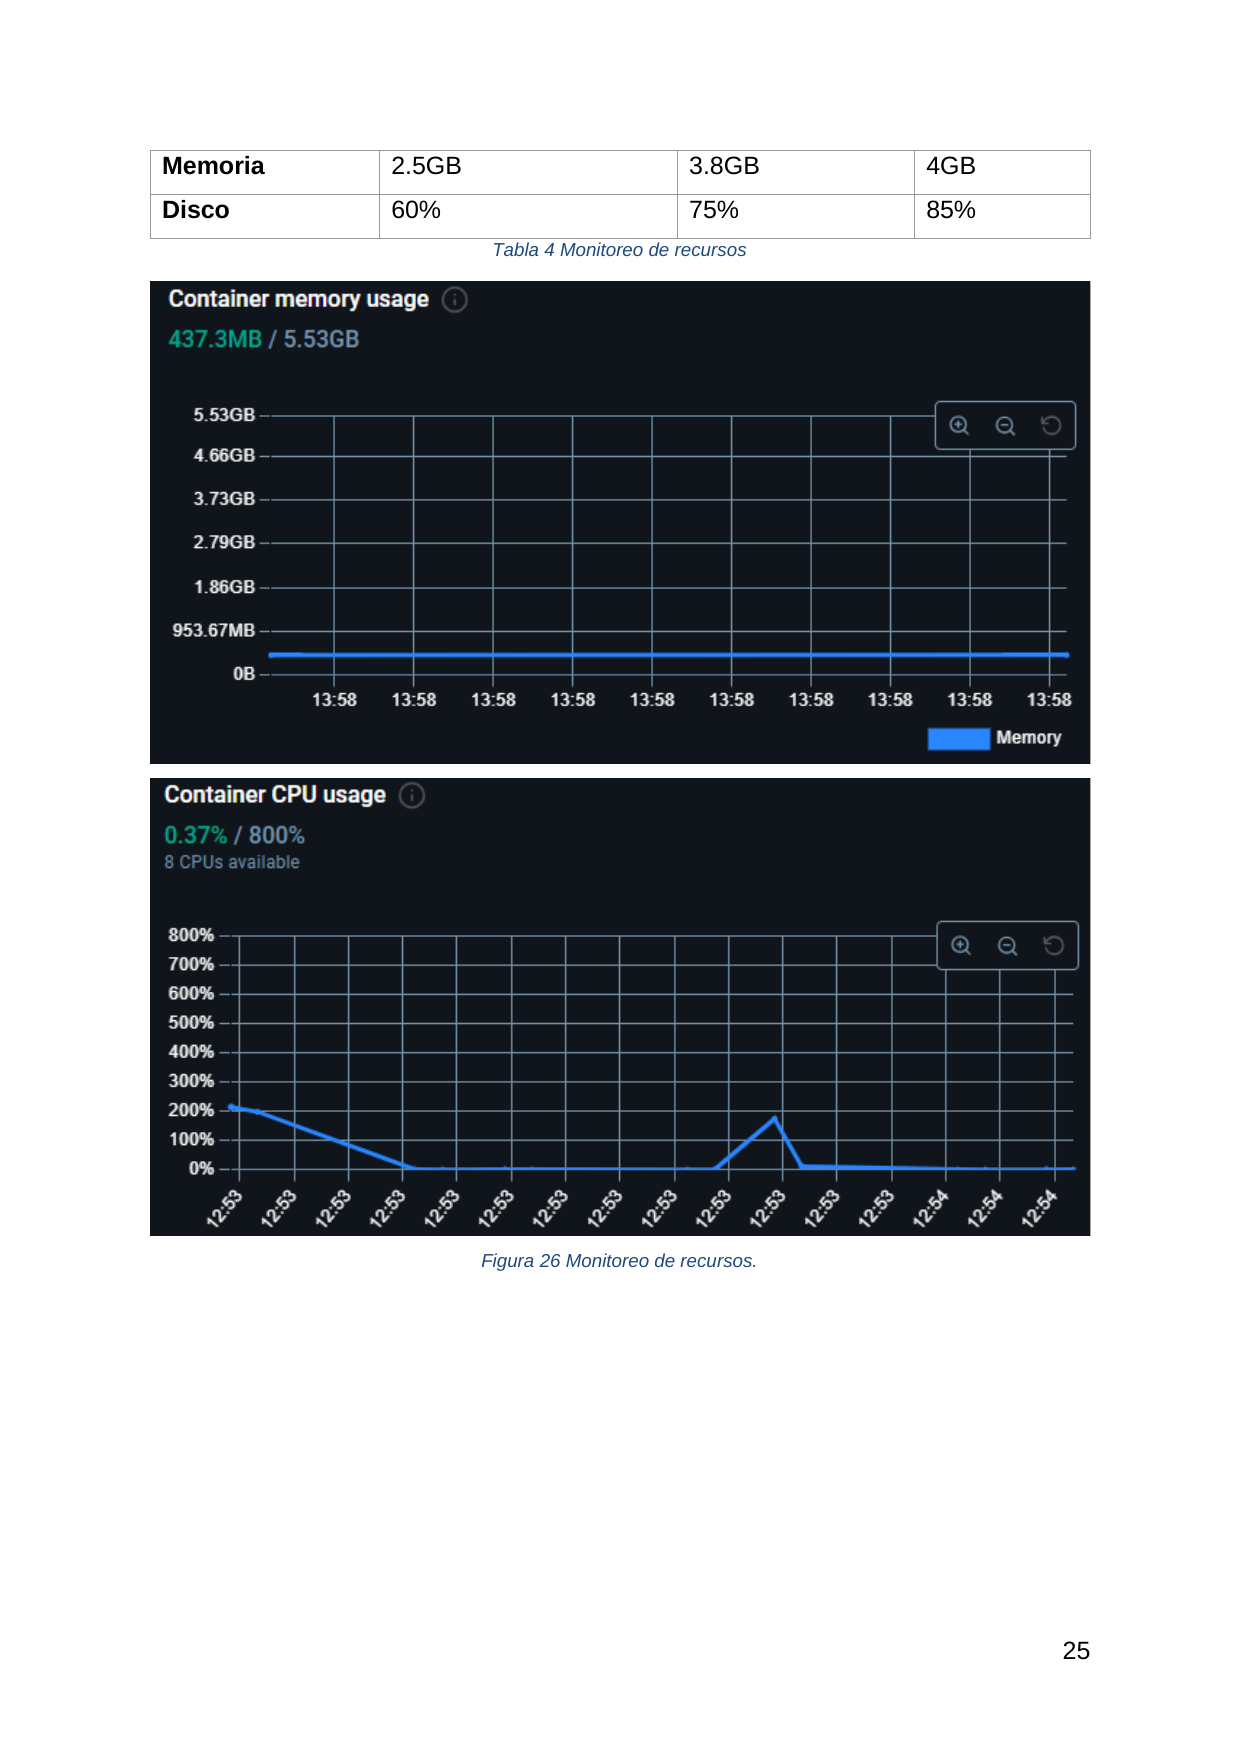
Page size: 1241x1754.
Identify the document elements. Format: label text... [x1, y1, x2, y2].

table_cell 2.5GB [380, 151, 677, 194]
table_cell 4GB [915, 151, 1090, 194]
table_cell 3.8GB [678, 151, 914, 194]
picture [150, 281, 1091, 764]
table_cell 85% [915, 195, 1090, 238]
picture [150, 778, 1091, 1236]
table_cell 60% [380, 195, 677, 238]
table_cell Disco [151, 195, 379, 238]
table_cell Memoria [151, 151, 379, 194]
text Tabla 4 Monitoreo de recursos [150, 239, 1090, 261]
table_cell 75% [678, 195, 914, 238]
text Figura 26 Monitoreo de recursos. [150, 1250, 1090, 1272]
